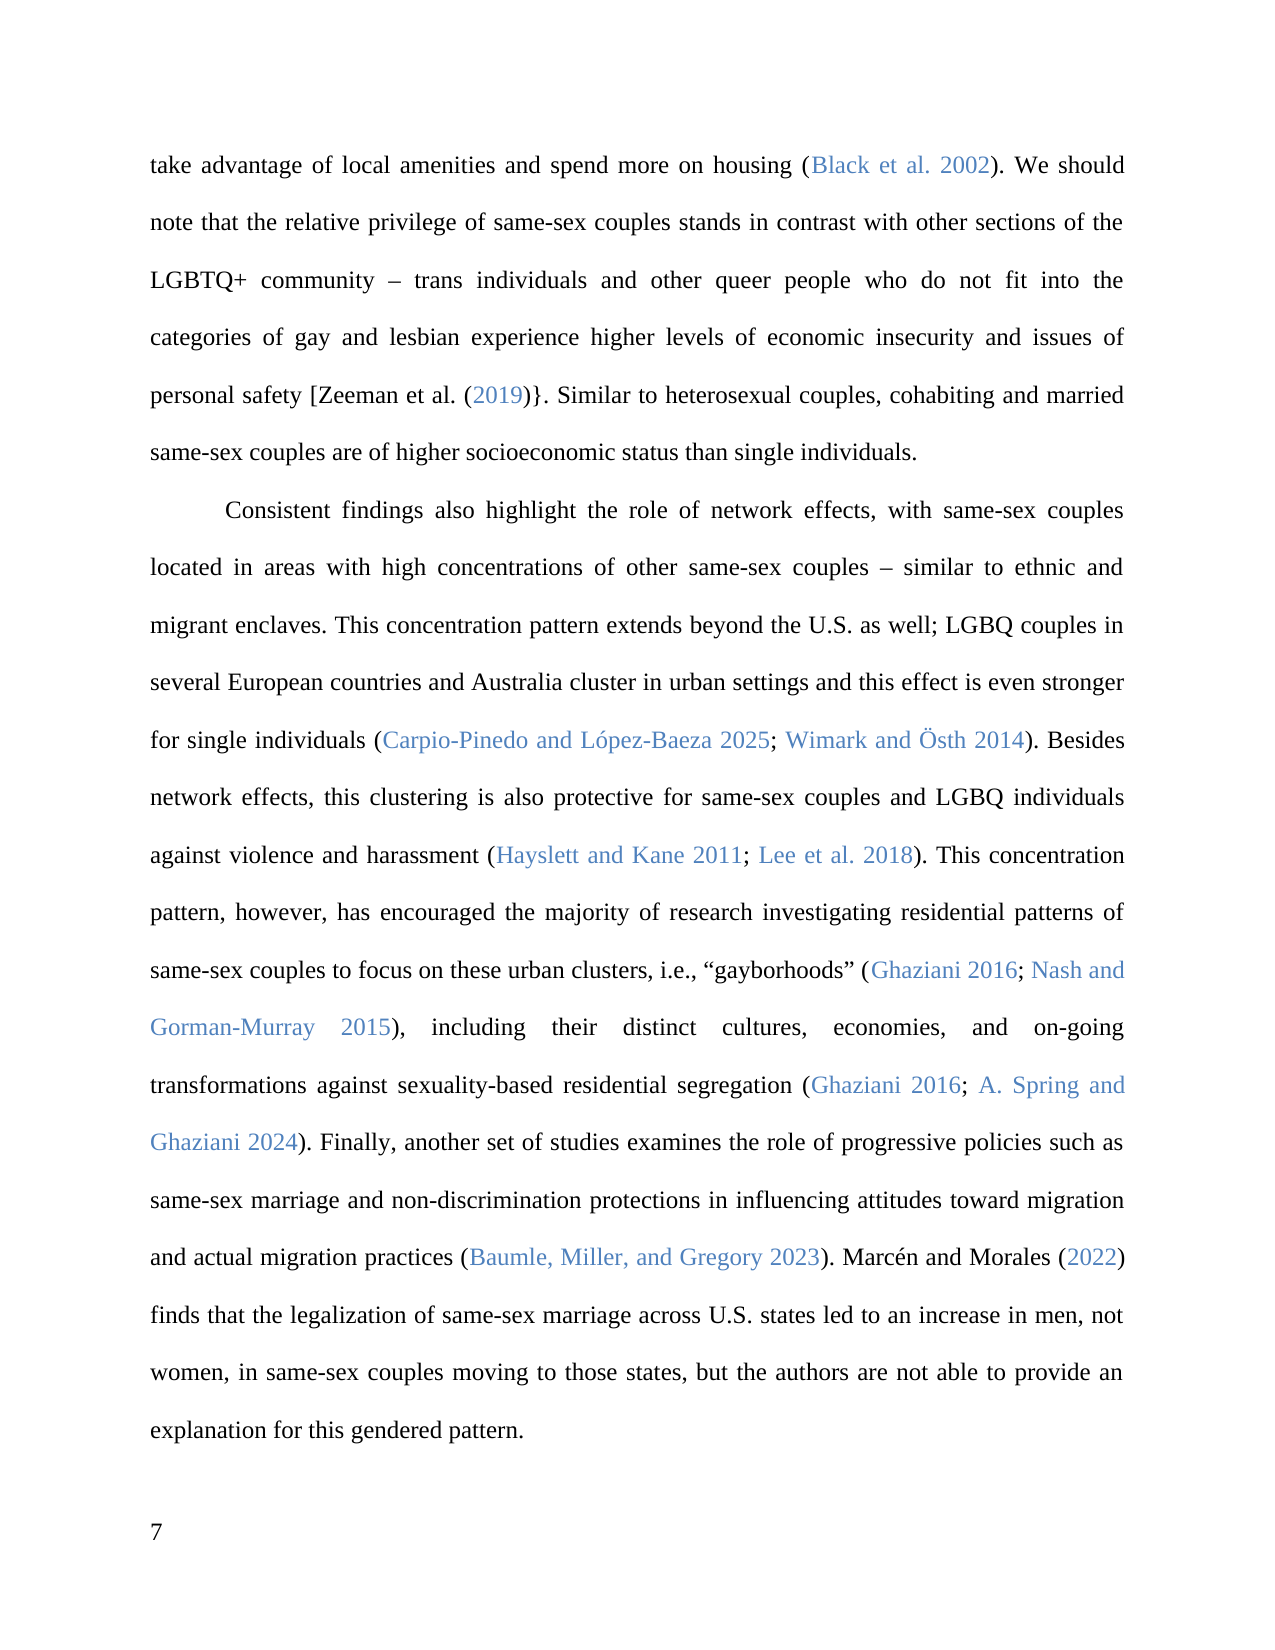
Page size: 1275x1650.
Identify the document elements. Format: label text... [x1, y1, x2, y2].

text Consistent findings also highlight the role of network effects, with same-sex couples located in areas with high concentrations of other same-sex couples – similar to ethnic and migrant enclaves. This concentration pattern extends beyond the U.S. as well; LGBQ couples in several European countries and Australia cluster in urban settings and this effect is even stronger for single individuals (Carpio-Pinedo and López-Baeza 2025; Wimark and Östh 2014). Besides network effects, this clustering is also protective for same-sex couples and LGBQ individuals against violence and harassment (Hayslett and Kane 2011; Lee et al. 2018). This concentration pattern, however, has encouraged the majority of research investigating residential patterns of same-sex couples to focus on these urban clusters, i.e., “gayborhoods” (Ghaziani 2016; Nash and Gorman-Murray 2015), including their distinct cultures, economies, and on-going transformations against sexuality-based residential segregation (Ghaziani 2016; A. Spring and Ghaziani 2024). Finally, another set of studies examines the role of progressive policies such as same-sex marriage and non-discrimination protections in influencing attitudes toward migration and actual migration practices (Baumle, Miller, and Gregory 2023). Marcén and Morales (2022) finds that the legalization of same-sex marriage across U.S. states led to an increase in men, not women, in same-sex couples moving to those states, but the authors are not able to provide an explanation for this gendered pattern. [150, 495, 1125, 1444]
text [150, 150, 1125, 466]
